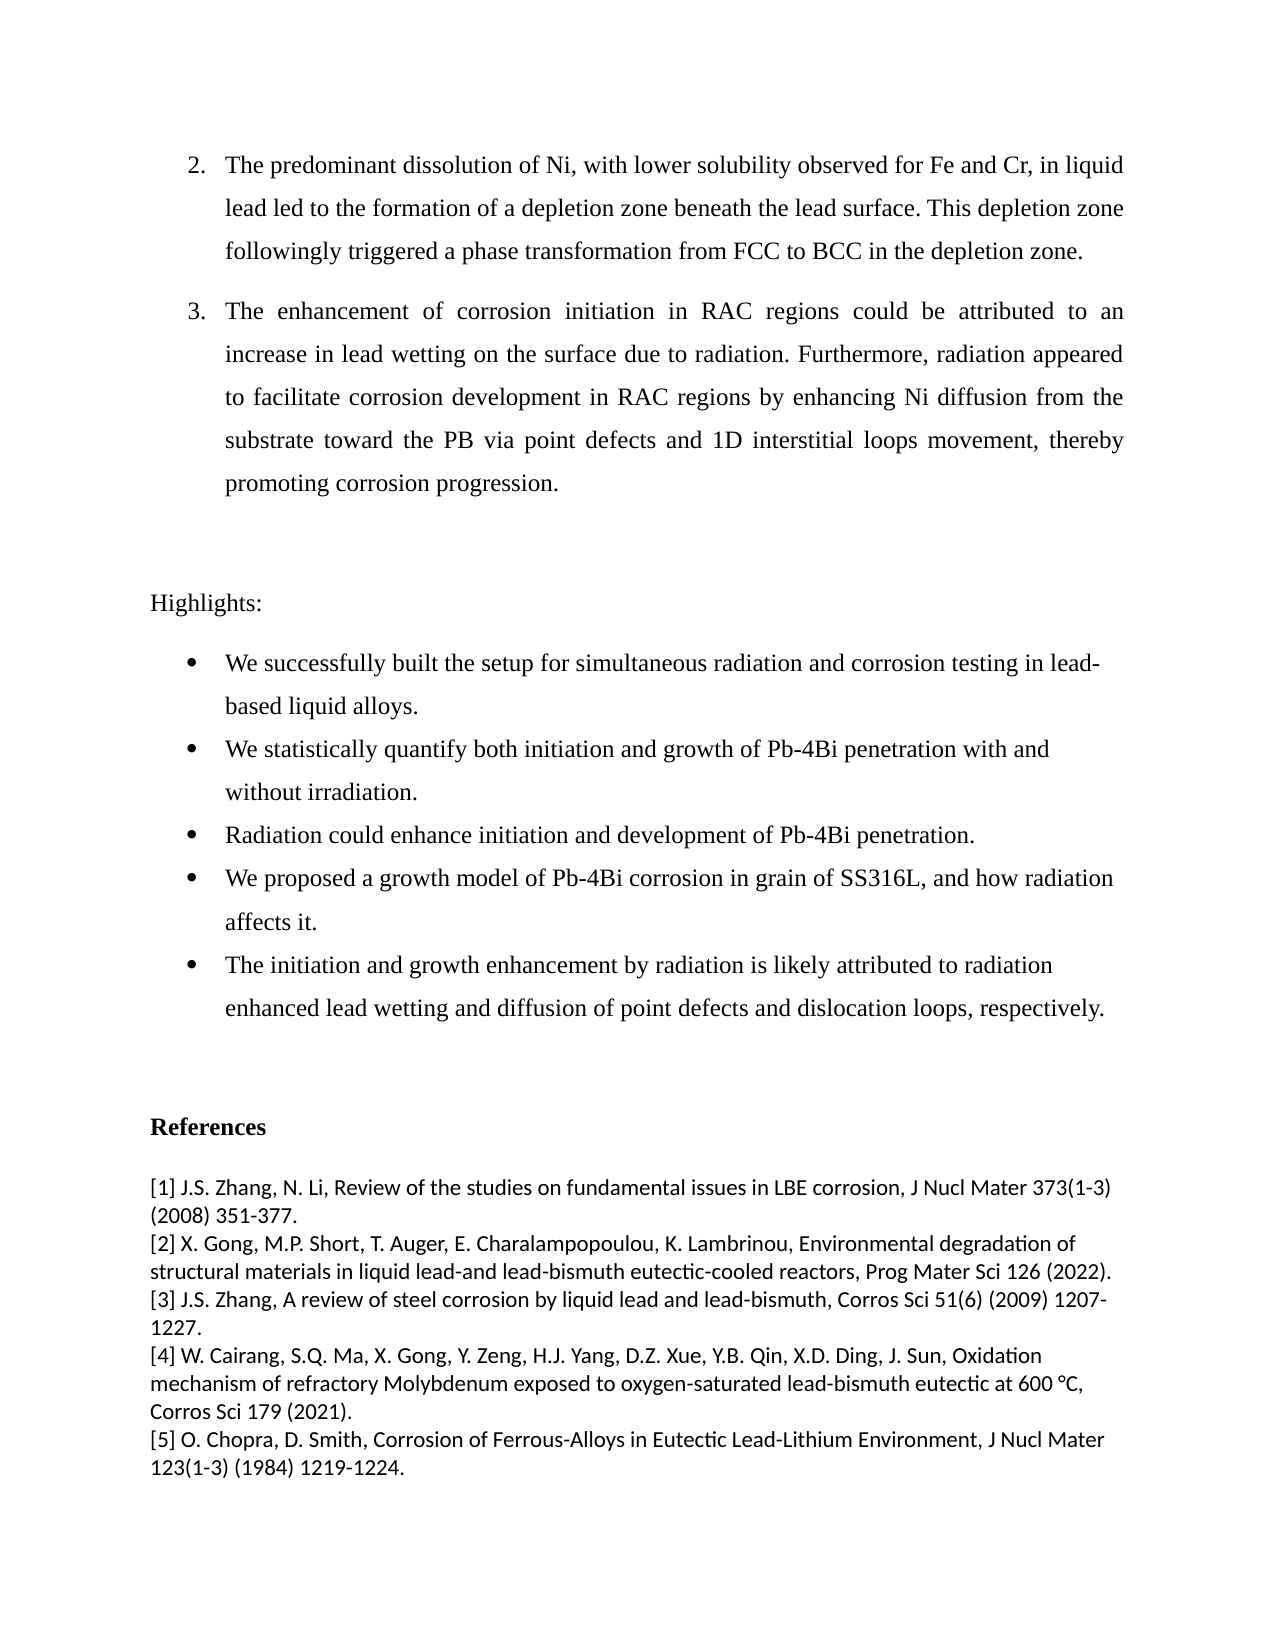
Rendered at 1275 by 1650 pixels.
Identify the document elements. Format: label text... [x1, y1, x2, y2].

text [2] X. Gong, M.P. Short, T. Auger, E. Charalampopoulou, K. Lambrinou, Environmental degradation of structural materials in liquid lead-and lead-bismuth eutectic-cooled reactors, Prog Mater Sci 126 (2022). [150, 1229, 1125, 1285]
text Highlights: [150, 588, 1125, 617]
list We successfully built the setup for simultaneous radiation and corrosion testing in lead-based liquid alloys. [187, 648, 1125, 720]
text References [150, 1112, 1125, 1141]
list The enhancement of corrosion initiation in RAC regions could be attributed to an increase in lead wetting on the surface due to radiation. Furthermore, radiation appeared to facilitate corrosion development in RAC regions by enhancing Ni diffusion from the substrate toward the PB via point defects and 1D interstitial loops movement, thereby promoting corrosion progression. [187, 296, 1125, 497]
list We proposed a growth model of Pb-4Bi corrosion in grain of SS316L, and how radiation affects it. [187, 863, 1125, 935]
list The predominant dissolution of Ni, with lower solubility observed for Fe and Cr, in liquid lead led to the formation of a depletion zone beneath the lead surface. This depletion zone followingly triggered a phase transformation from FCC to BCC in the depletion zone. [187, 150, 1125, 265]
list We statistically quantify both initiation and growth of Pb-4Bi penetration with and without irradiation. [187, 734, 1125, 806]
list Radiation could enhance initiation and development of Pb-4Bi penetration. [187, 820, 1125, 849]
text [1] J.S. Zhang, N. Li, Review of the studies on fundamental issues in LBE corrosion, J Nucl Mater 373(1-3) (2008) 351-377. [150, 1172, 1125, 1229]
text [5] O. Chopra, D. Smith, Corrosion of Ferrous-Alloys in Eutectic Lead-Lithium Environment, J Nucl Mater 123(1-3) (1984) 1219-1224. [150, 1426, 1125, 1482]
list The initiation and growth enhancement by radiation is likely attributed to radiation enhanced lead wetting and diffusion of point defects and dislocation loops, respectively. [187, 950, 1125, 1022]
text [4] W. Cairang, S.Q. Ma, X. Gong, Y. Zeng, H.J. Yang, D.Z. Xue, Y.B. Qin, X.D. Ding, J. Sun, Oxidation mechanism of refractory Molybdenum exposed to oxygen-saturated lead-bismuth eutectic at 600 °C, Corros Sci 179 (2021). [150, 1341, 1125, 1426]
text [3] J.S. Zhang, A review of steel corrosion by liquid lead and lead-bismuth, Corros Sci 51(6) (2009) 1207-1227. [150, 1285, 1125, 1341]
